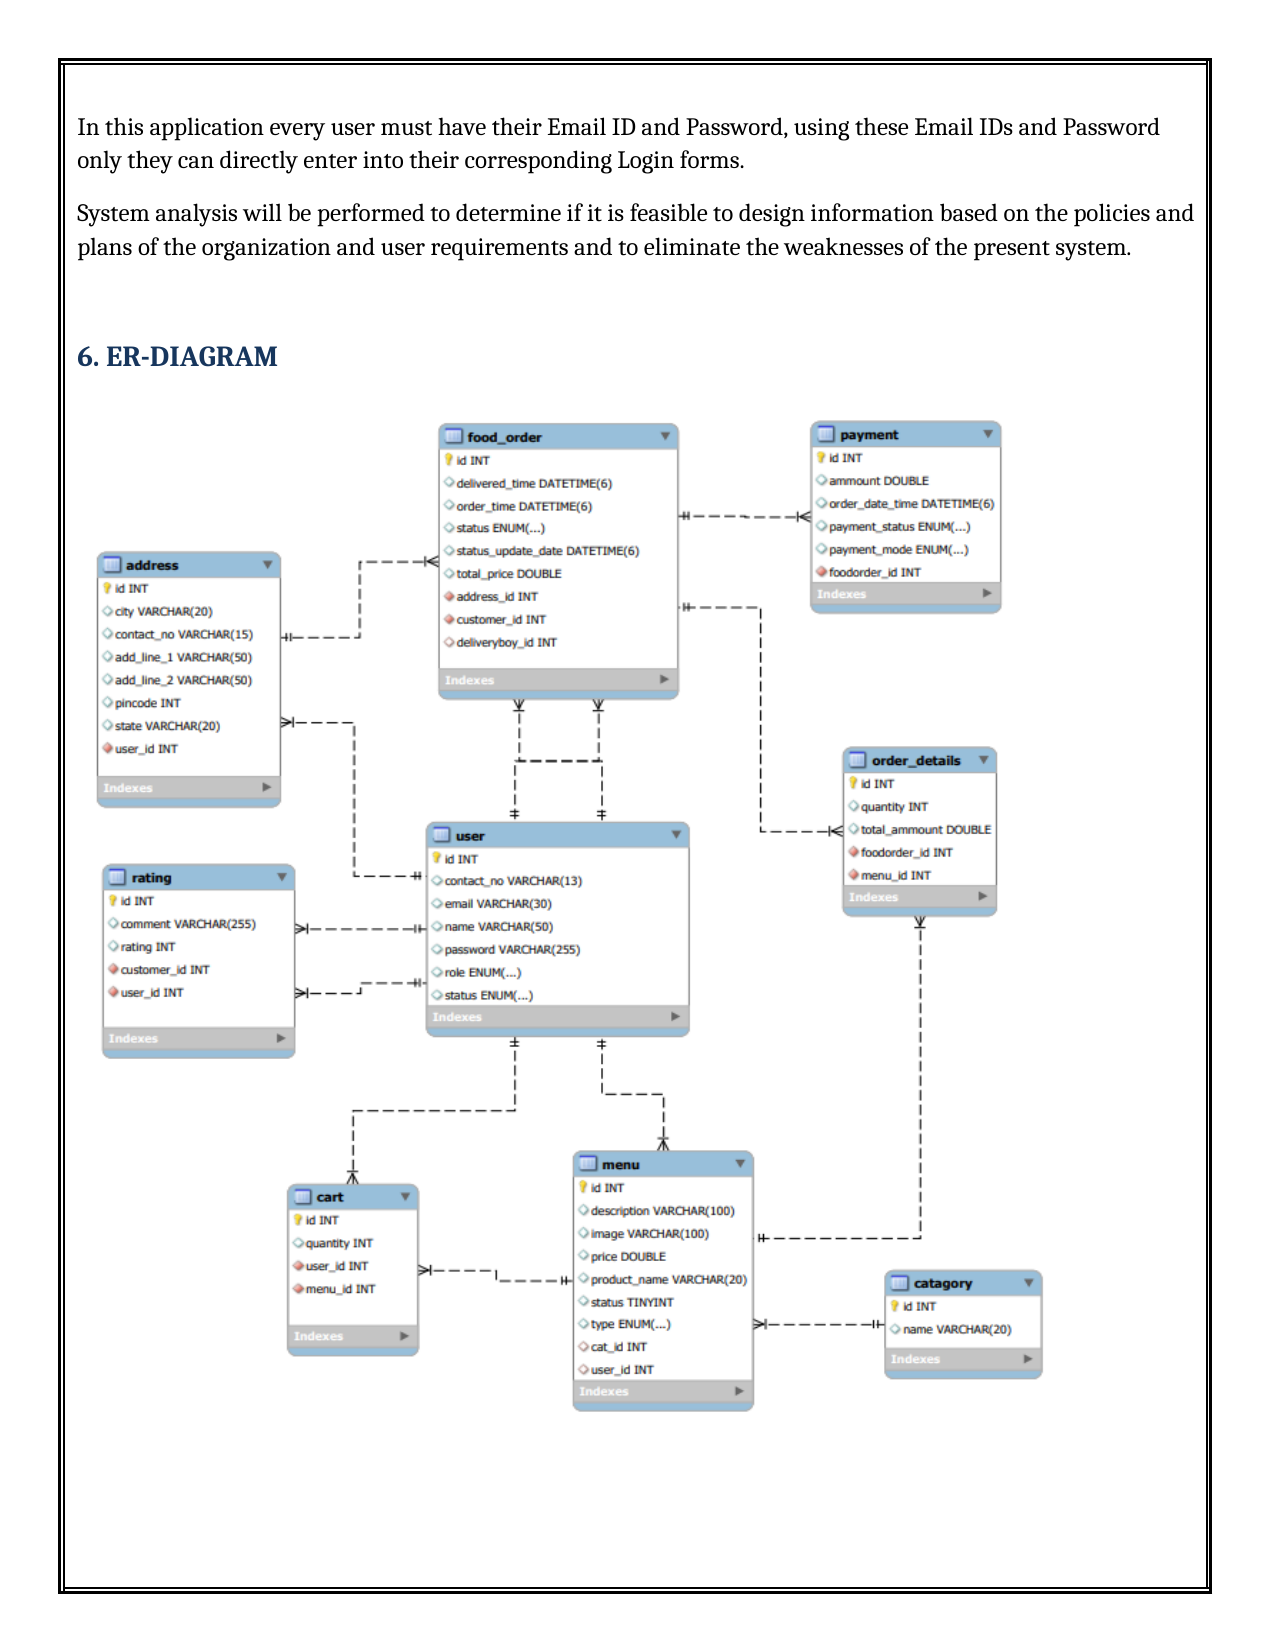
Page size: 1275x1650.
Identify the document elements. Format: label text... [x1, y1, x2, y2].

picture [77, 399, 1066, 1428]
text System analysis will be performed to determine if it is feasible to design information based on the policies and plans of the organization and user requirements and to eliminate the weaknesses of the present system. [77, 199, 1206, 261]
text In this application every user must have their Email ID and Password, using these Email IDs and Password only they can directly enter into their corresponding Login forms. [77, 112, 1206, 174]
text 6. ER-DIAGRAM [77, 340, 1206, 374]
